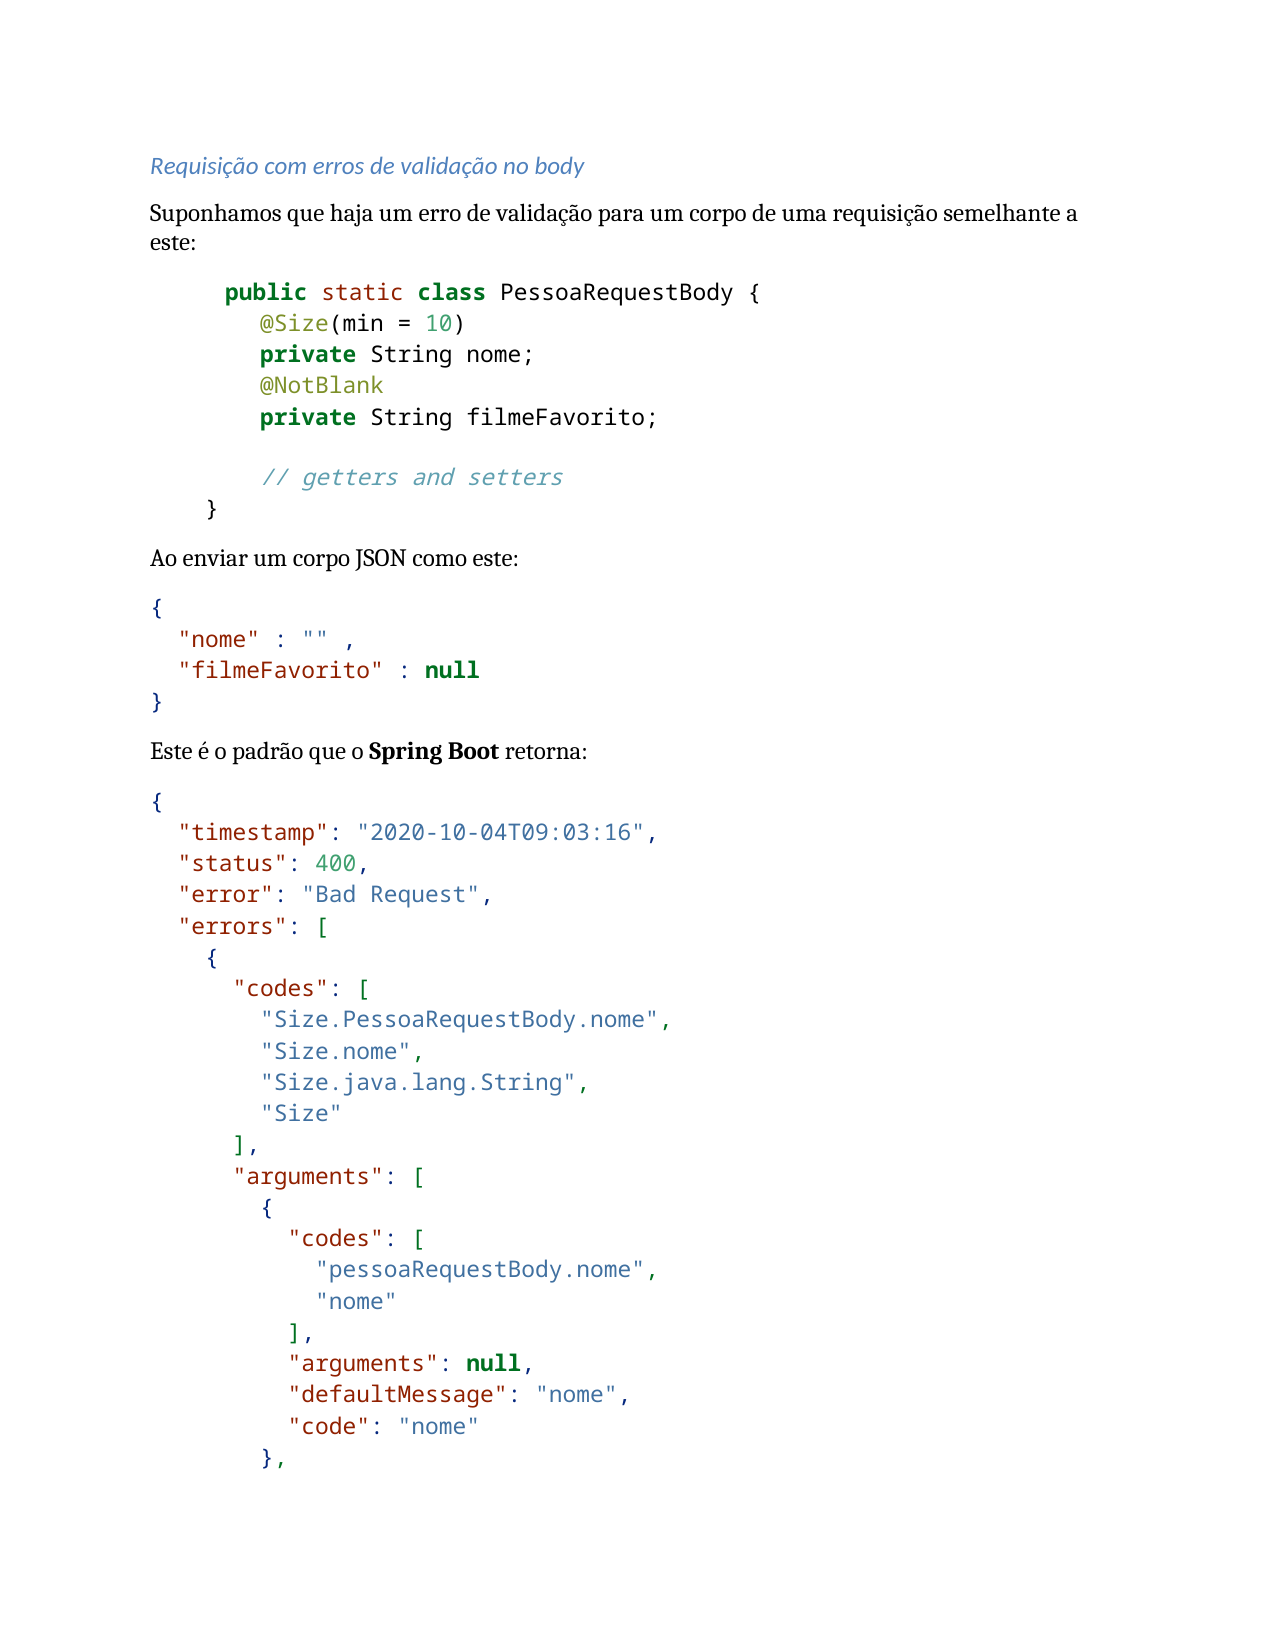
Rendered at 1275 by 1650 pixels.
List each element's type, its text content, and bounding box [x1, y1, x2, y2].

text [150, 785, 1125, 1472]
subtitle Requisição com erros de validação no body [150, 150, 1125, 181]
text Este é o padrão que o Spring Boot retorna: [150, 737, 1125, 766]
text { "nome" : "" , "filmeFavorito" : null } [150, 591, 1125, 716]
text public static class PessoaRequestBody { @Size(min = 10) private String nome; @NotBlank private String filmeFavorito; // getters and setters } [150, 276, 1125, 523]
text Ao enviar um corpo JSON como este: [150, 544, 1125, 573]
text Suponhamos que haja um erro de validação para um corpo de uma requisição semelhante a este: [150, 199, 1125, 257]
